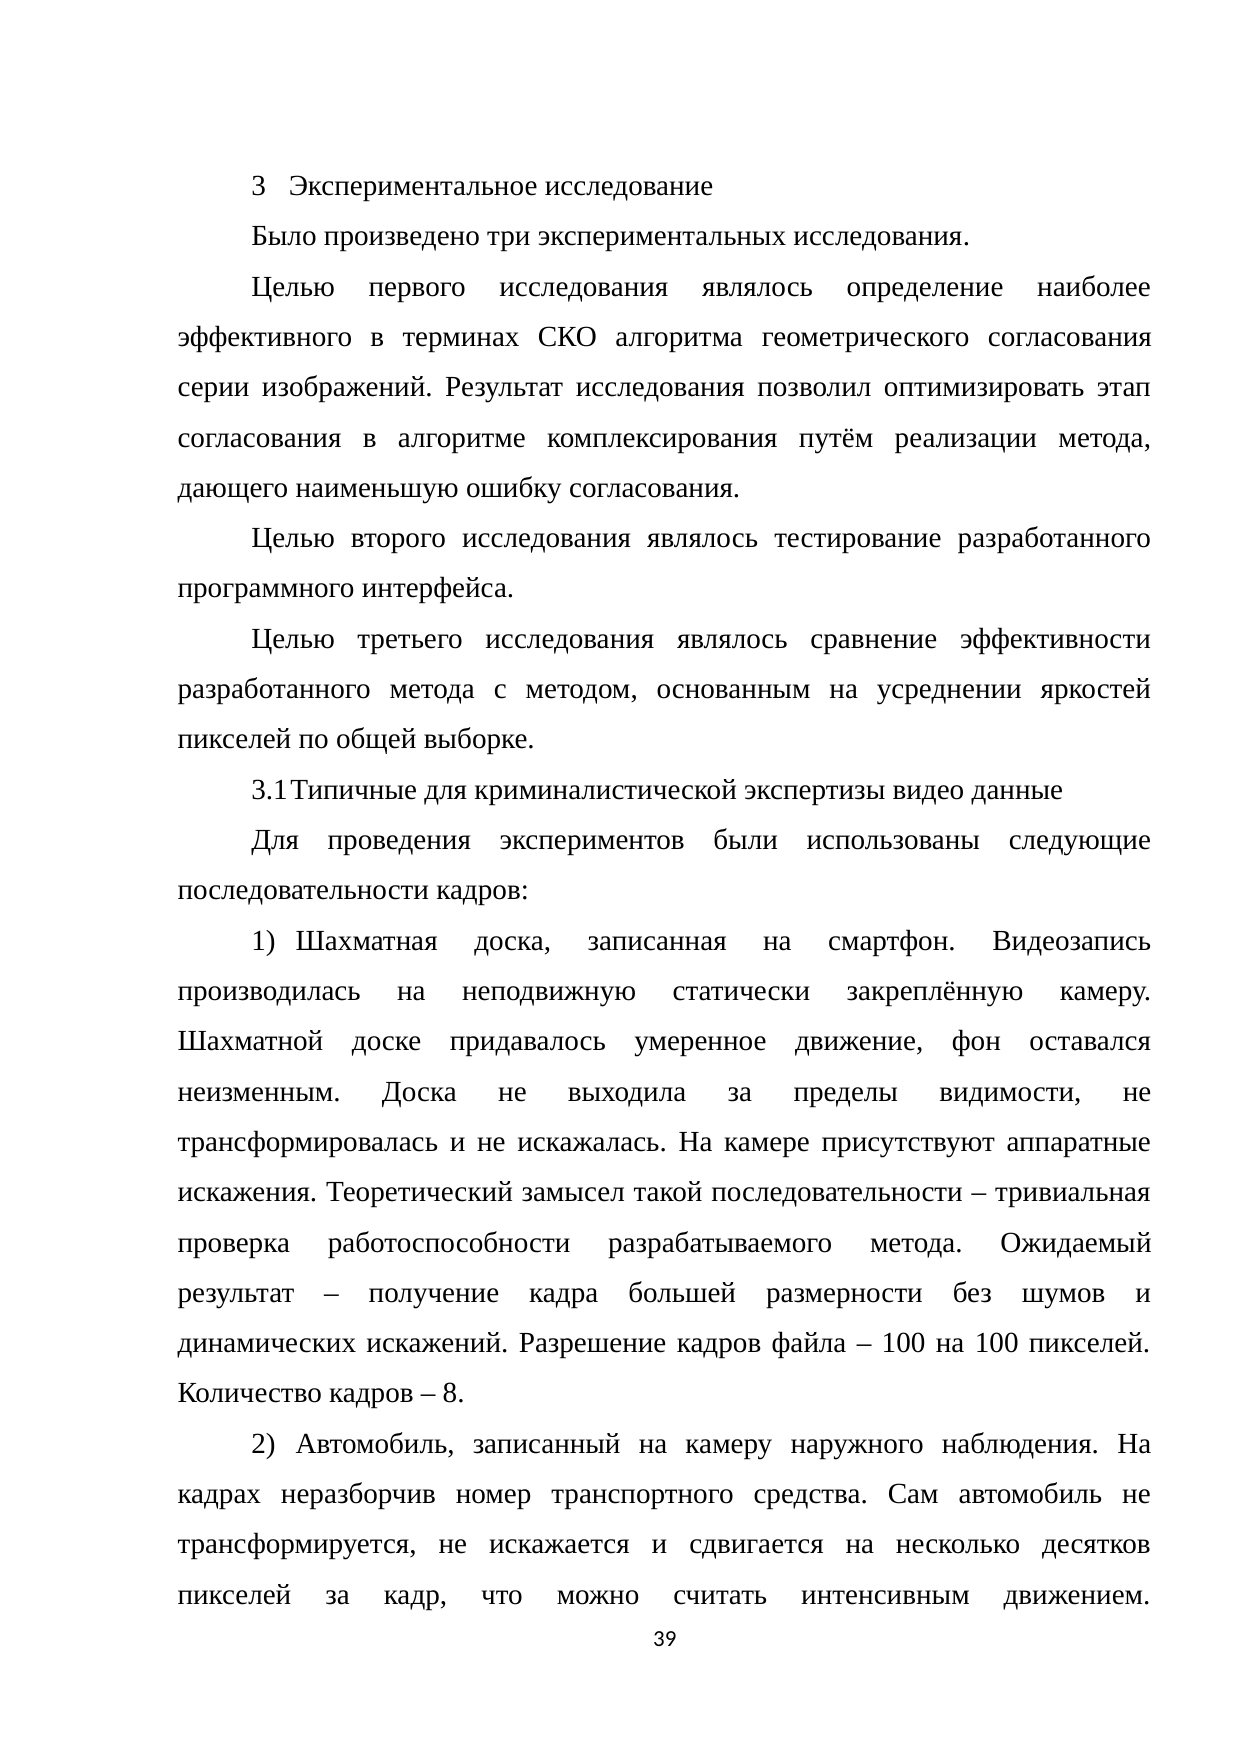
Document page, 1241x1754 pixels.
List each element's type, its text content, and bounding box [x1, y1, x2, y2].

list Типичные для криминалистической экспертизы видео данные [251, 772, 1152, 805]
list Экспериментальное исследование [251, 168, 1152, 202]
text Целью первого исследования являлось определение наиболее эффективного в терминах СКО алгоритма геометрического согласования серии изображений. Результат исследования позволил оптимизировать этап согласования в алгоритме комплексирования путём реализации метода, дающего наименьшую ошибку согласования. [177, 269, 1152, 503]
text Целью второго исследования являлось тестирование разработанного программного интерфейса. [177, 520, 1152, 604]
text Для проведения экспериментов были использованы следующие последовательности кадров: [177, 822, 1152, 906]
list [177, 1426, 1152, 1610]
text Было произведено три экспериментальных исследования. [177, 218, 1152, 252]
text Целью третьего исследования являлось сравнение эффективности разработанного метода с методом, основанным на усреднении яркостей пикселей по общей выборке. [177, 621, 1152, 755]
list Шахматная доска, записанная на смартфон. Видеозапись производилась на неподвижную статически закреплённую камеру. Шахматной доске придавалось умеренное движение, фон оставался неизменным. Доска не выходила за пределы видимости, не трансформировалась и не искажалась. На камере присутствуют аппаратные искажения. Теоретический замысел такой последовательности – тривиальная проверка работоспособности разрабатываемого метода. Ожидаемый результат – получение кадра большей размерности без шумов и динамических искажений. Разрешение кадров файла – 100 на 100 пикселей. Количество кадров – 8. [177, 923, 1152, 1409]
